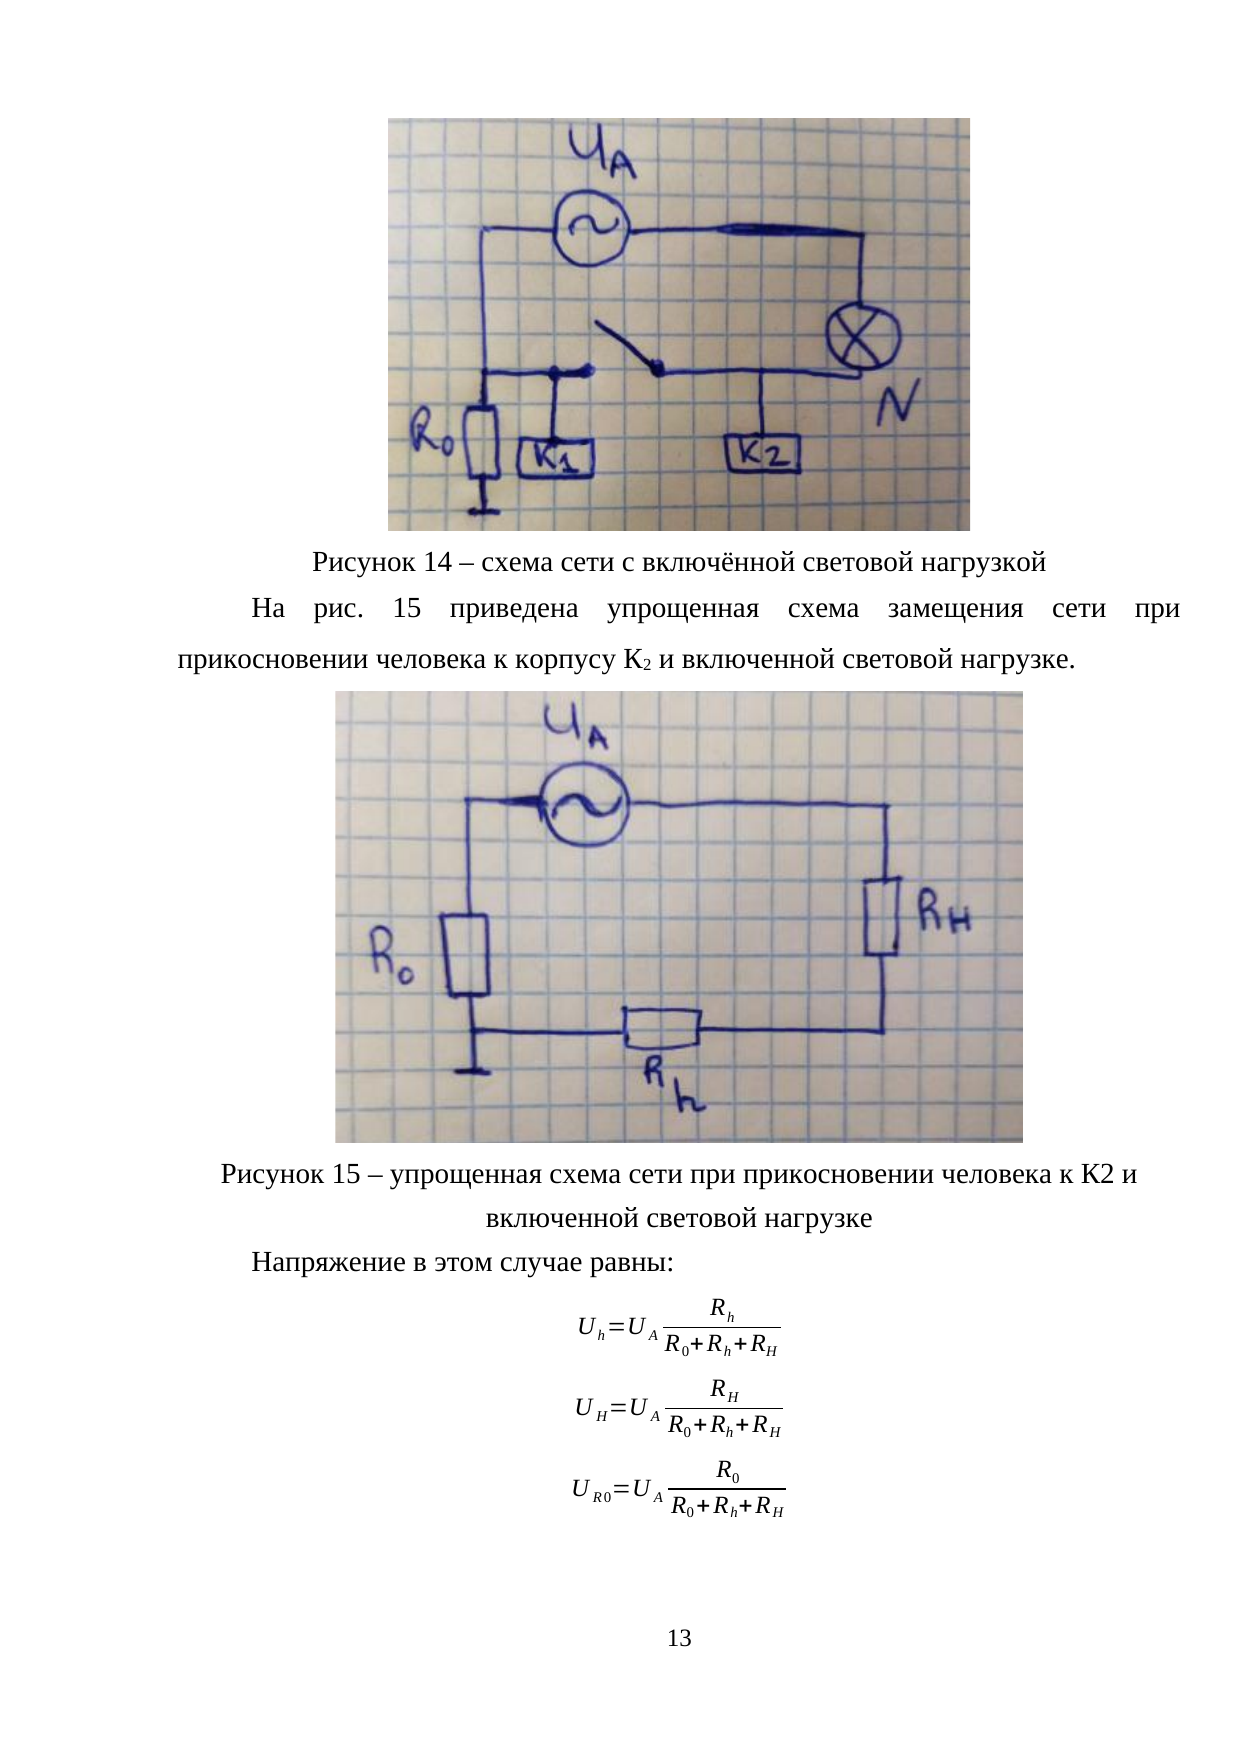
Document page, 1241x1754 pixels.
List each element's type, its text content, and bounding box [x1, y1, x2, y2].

text Рисунок 15 – упрощенная схема сети при прикосновении человека к К2 и включенной световой нагрузке [177, 1157, 1181, 1234]
text На рис. 15 приведена упрощенная схема замещения сети при прикосновении человека к корпусу К2 и включенной световой нагрузке. [177, 590, 1181, 674]
picture [335, 691, 1023, 1143]
picture [388, 118, 971, 531]
text Напряжение в этом случае равны: [177, 1244, 1181, 1277]
text Рисунок 14 – схема сети с включённой световой нагрузкой [177, 544, 1181, 578]
